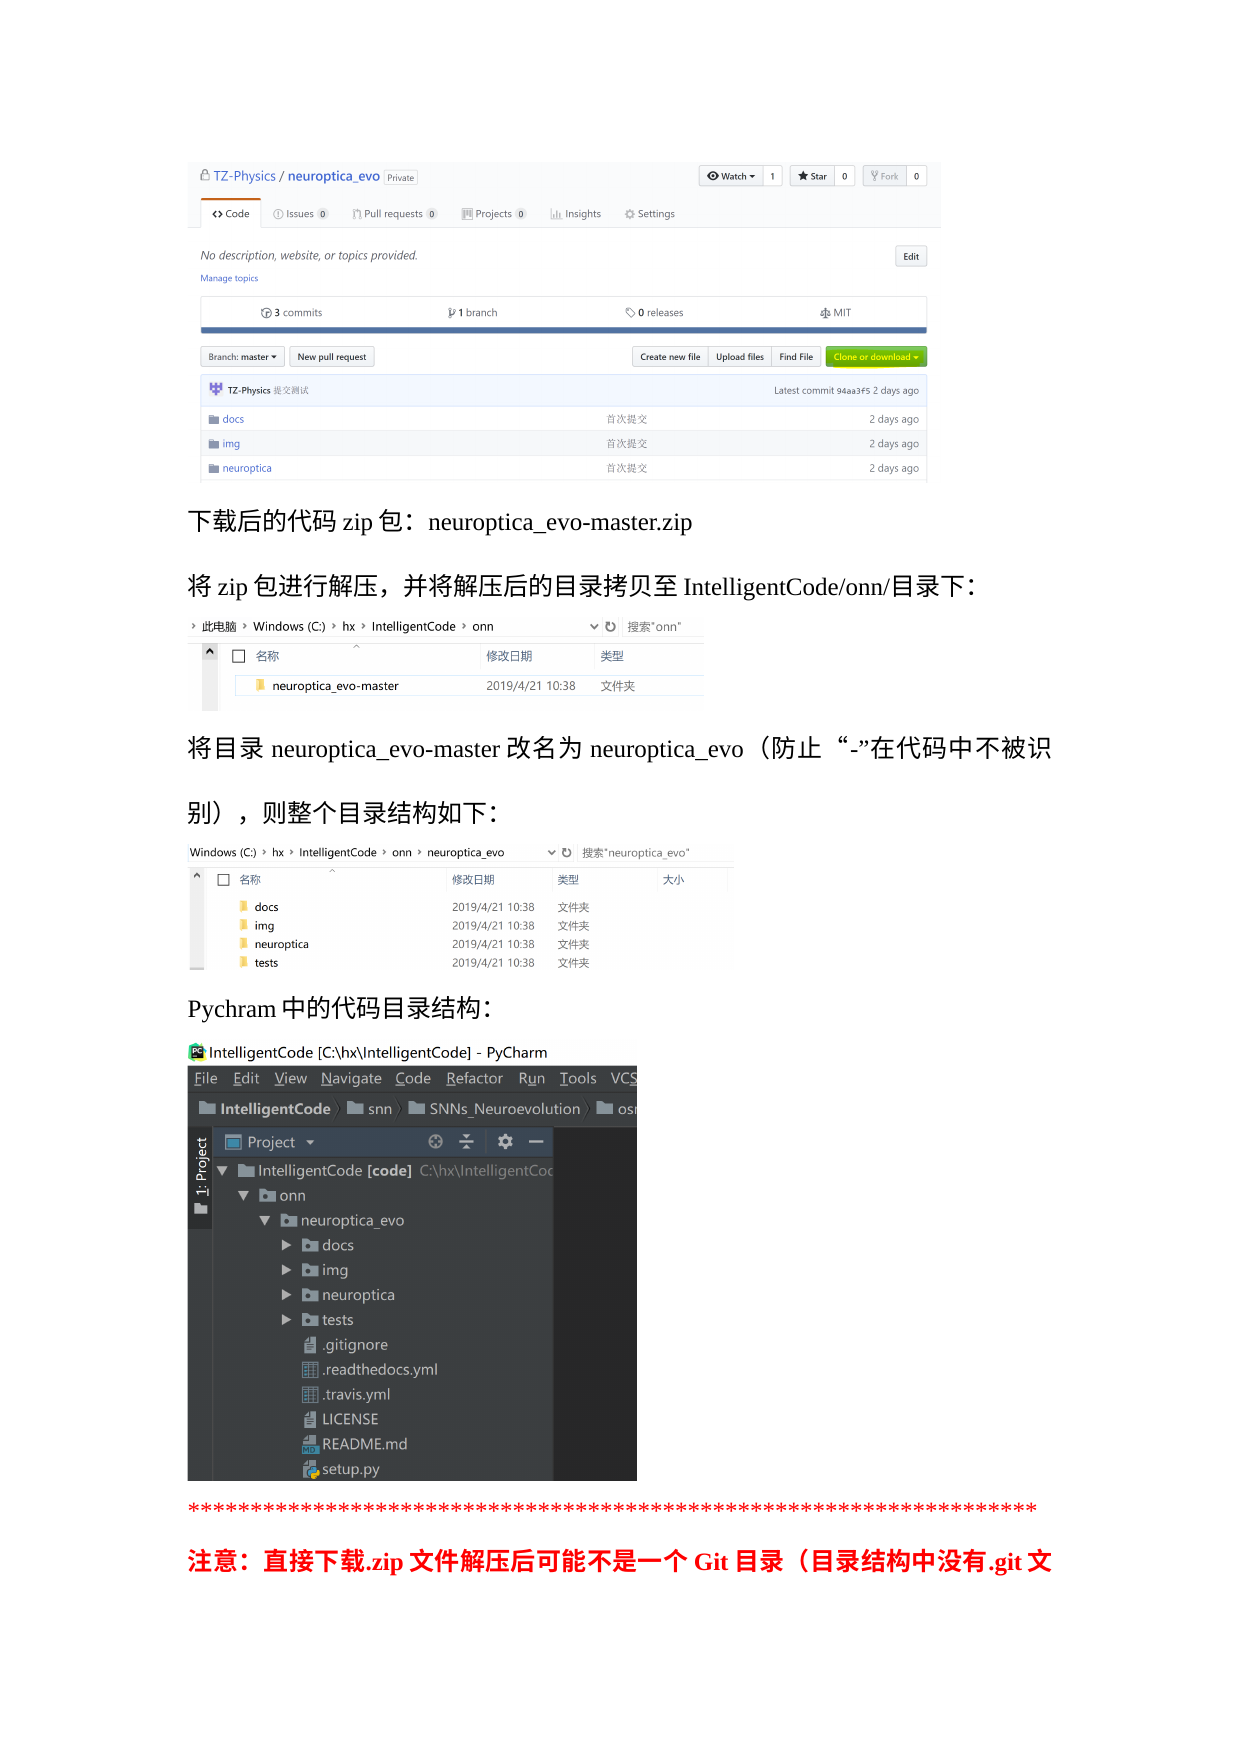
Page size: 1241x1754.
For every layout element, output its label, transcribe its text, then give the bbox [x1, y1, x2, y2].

picture [187, 617, 704, 711]
text 将目录neuroptica_evo-master改名为neuroptica_evo（防止“-”在代码中不被识别），则整个目录结构如下： [187, 714, 1053, 844]
picture [187, 1039, 637, 1481]
text ******************************************************************** [187, 1494, 1053, 1527]
picture [187, 844, 734, 970]
picture [187, 162, 941, 483]
text Pychram中的代码目录结构： [187, 974, 1053, 1039]
text 下载后的代码zip包：neuroptica_evo-master.zip [187, 487, 1053, 552]
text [187, 1527, 1053, 1592]
text 将zip包进行解压，并将解压后的目录拷贝至IntelligentCode/onn/目录下： [187, 552, 1053, 617]
